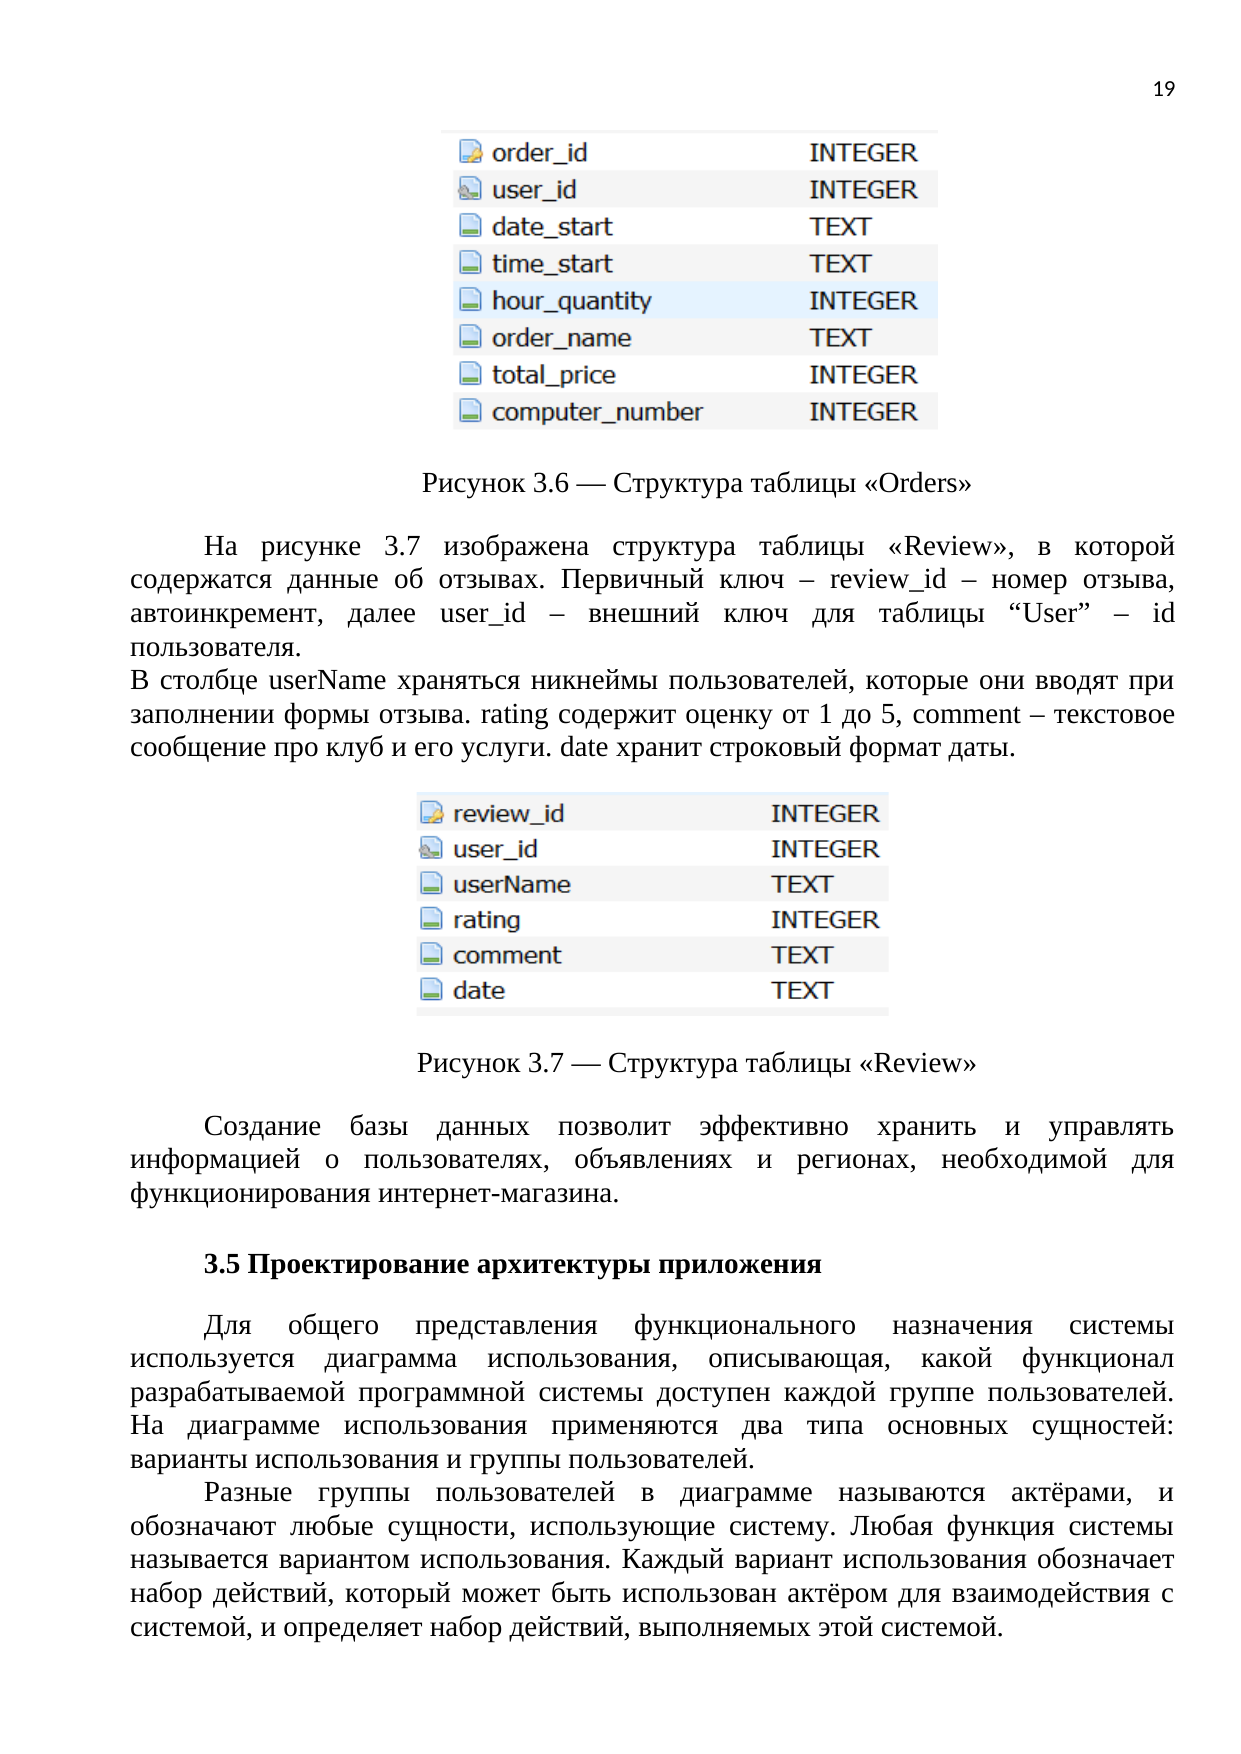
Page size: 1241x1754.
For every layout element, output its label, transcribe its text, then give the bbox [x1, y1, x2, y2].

text В столбце userName храняться никнеймы пользователей, которые они вводят при заполнении формы отзыва. rating содержит оценку от 1 до 5, comment – текстовое сообщение про клуб и его услуги. date хранит строковый формат даты. [130, 662, 1175, 763]
text Для общего представления функционального назначения системы используется диаграмма использования, описывающая, какой функционал разрабатываемой программной системы доступен каждой группе пользователей. На диаграмме использования применяются два типа основных сущностей: варианты использования и группы пользователей. [130, 1307, 1175, 1474]
text На рисунке 3.7 изображена структура таблицы «Review», в которой содержатся данные об отзывах. Первичный ключ – review_id – номер отзыва, автоинкремент, далее user_id – внешний ключ для таблицы “User” – id пользователя. [130, 528, 1175, 662]
subtitle Проектирование архитектуры приложения [130, 1246, 1175, 1279]
text Разные группы пользователей в диаграмме называются актёрами, и обозначают любые сущности, использующие систему. Любая функция системы называется вариантом использования. Каждый вариант использования обозначает набор действий, который может быть использован актёром для взаимодействия с системой, и определяет набор действий, выполняемых этой системой. [130, 1474, 1175, 1642]
picture [441, 130, 938, 437]
text Рисунок 3.6 — Структура таблицы «Orders» [130, 465, 1175, 499]
picture [416, 792, 889, 1016]
text Создание базы данных позволит эффективно хранить и управлять информацией о пользователях, объявлениях и регионах, необходимой для функционирования интернет-магазина. [130, 1108, 1175, 1208]
text Рисунок 3.7 — Структура таблицы «Review» [130, 1045, 1175, 1078]
